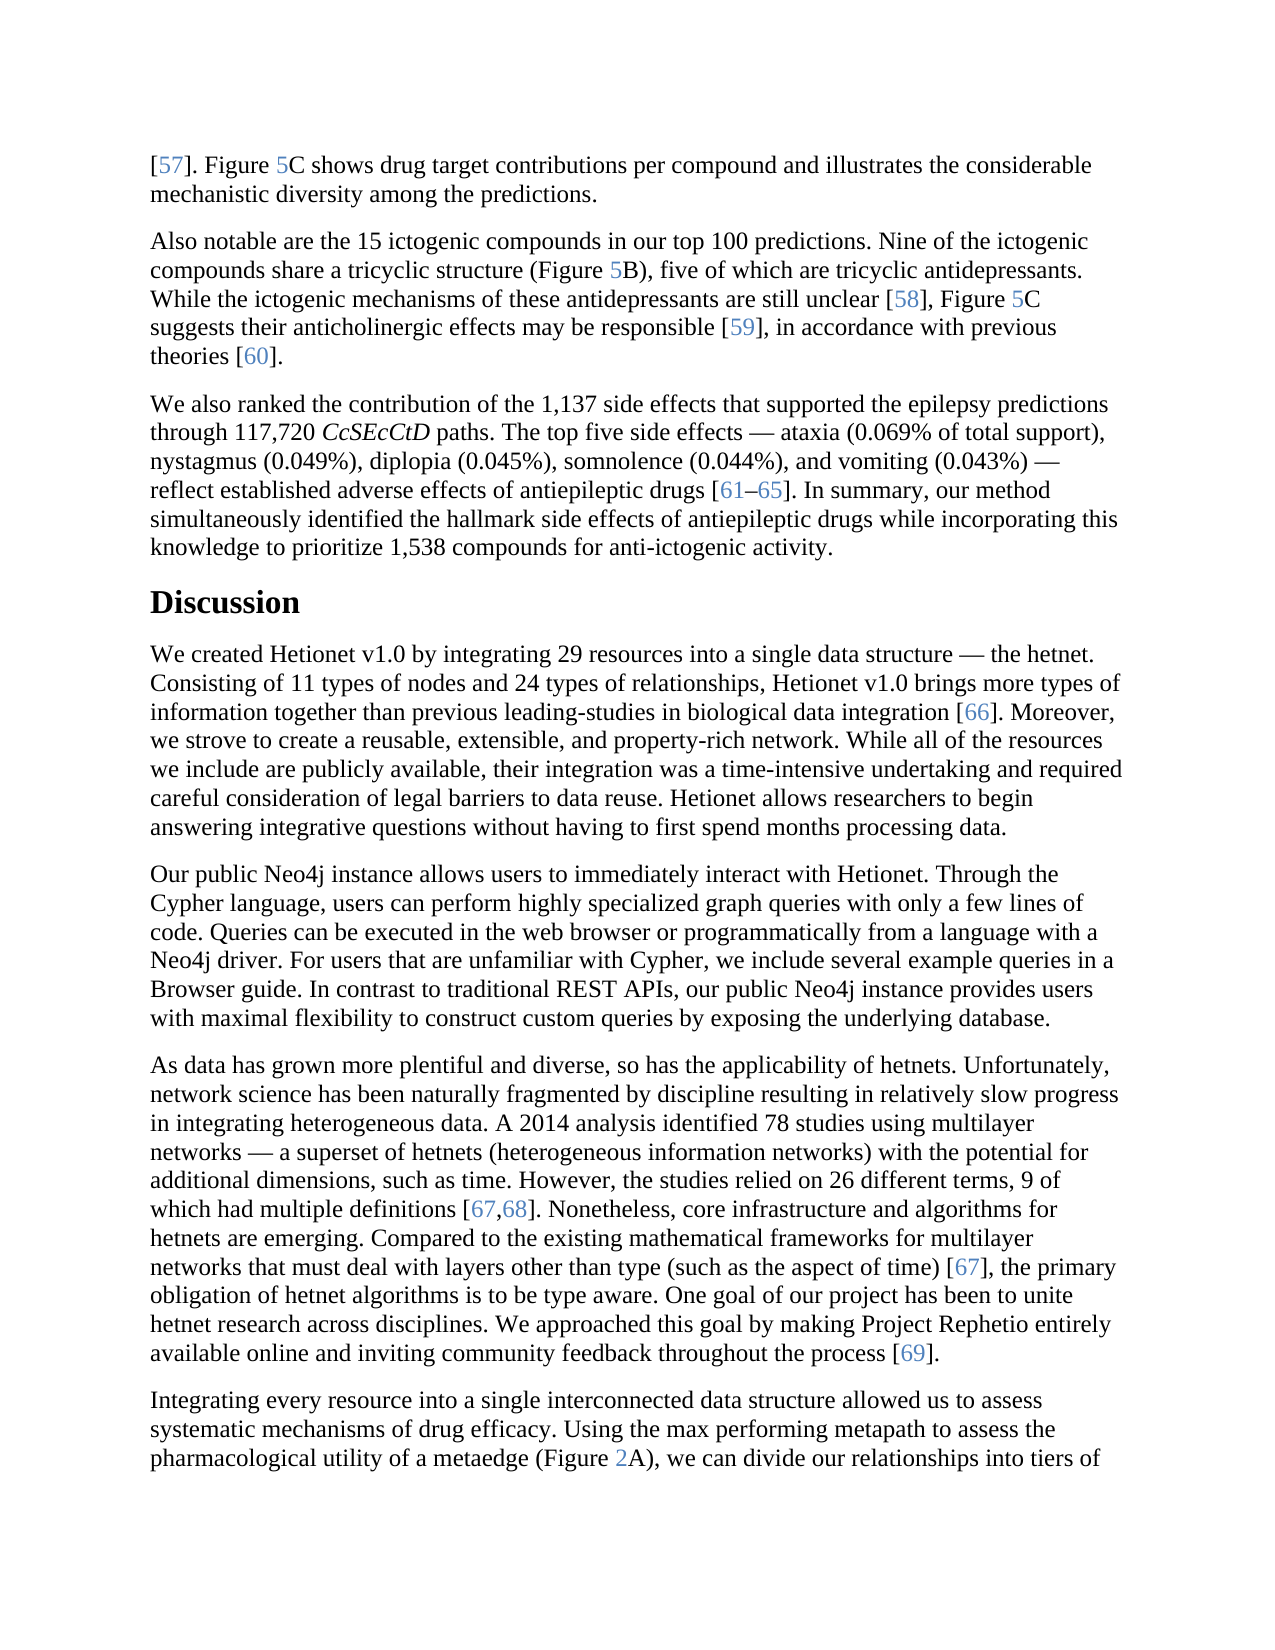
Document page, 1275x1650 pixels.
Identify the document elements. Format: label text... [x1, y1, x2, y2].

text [150, 150, 1125, 207]
text Also notable are the 15 ictogenic compounds in our top 100 predictions. Nine of the ictogenic compounds share a tricyclic structure (Figure 5B), five of which are tricyclic antidepressants. While the ictogenic mechanisms of these antidepressants are still unclear [58], Figure 5C suggests their anticholinergic effects may be responsible [59], in accordance with previous theories [60]. [150, 226, 1125, 370]
text Our public Neo4j instance allows users to immediately interact with Hetionet. Through the Cypher language, users can perform highly specialized graph queries with only a few lines of code. Queries can be executed in the web browser or programmatically from a language with a Neo4j driver. For users that are unfamiliar with Cypher, we include several example queries in a Browser guide. In contrast to traditional REST APIs, our public Neo4j instance provides users with maximal flexibility to construct custom queries by exposing the underlying database. [150, 859, 1125, 1032]
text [150, 1385, 1125, 1472]
text We created Hetionet v1.0 by integrating 29 resources into a single data structure — the hetnet. Consisting of 11 types of nodes and 24 types of relationships, Hetionet v1.0 brings more types of information together than previous leading-studies in biological data integration [66]. Moreover, we strove to create a reusable, extensible, and property-rich network. While all of the resources we include are publicly available, their integration was a time-intensive undertaking and required careful consideration of legal barriers to data reuse. Hetionet allows researchers to begin answering integrative questions without having to first spend months processing data. [150, 639, 1125, 840]
text As data has grown more plentiful and diverse, so has the applicability of hetnets. Unfortunately, network science has been naturally fragmented by discipline resulting in relatively slow progress in integrating heterogeneous data. A 2014 analysis identified 78 studies using multilayer networks — a superset of hetnets (heterogeneous information networks) with the potential for additional dimensions, such as time. However, the studies relied on 26 different terms, 9 of which had multiple definitions [67,68]. Nonetheless, core infrastructure and algorithms for hetnets are emerging. Compared to the existing mathematical frameworks for multilayer networks that must deal with layers other than type (such as the aspect of time) [67], the primary obligation of hetnet algorithms is to be type aware. One goal of our project has been to unite hetnet research across disciplines. We approached this goal by making Project Rephetio entirely available online and inviting community feedback throughout the process [69]. [150, 1050, 1125, 1367]
text We also ranked the contribution of the 1,137 side effects that supported the epilepsy predictions through 117,720 CcSEcCtD paths. The top five side effects — ataxia (0.069% of total support), nystagmus (0.049%), diplopia (0.045%), somnolence (0.044%), and vomiting (0.043%) — reflect established adverse effects of antiepileptic drugs [61–65]. In summary, our method simultaneously identified the hallmark side effects of antiepileptic drugs while incorporating this knowledge to prioritize 1,538 compounds for anti-ictogenic activity. [150, 389, 1125, 561]
subtitle Discussion [150, 582, 1125, 620]
